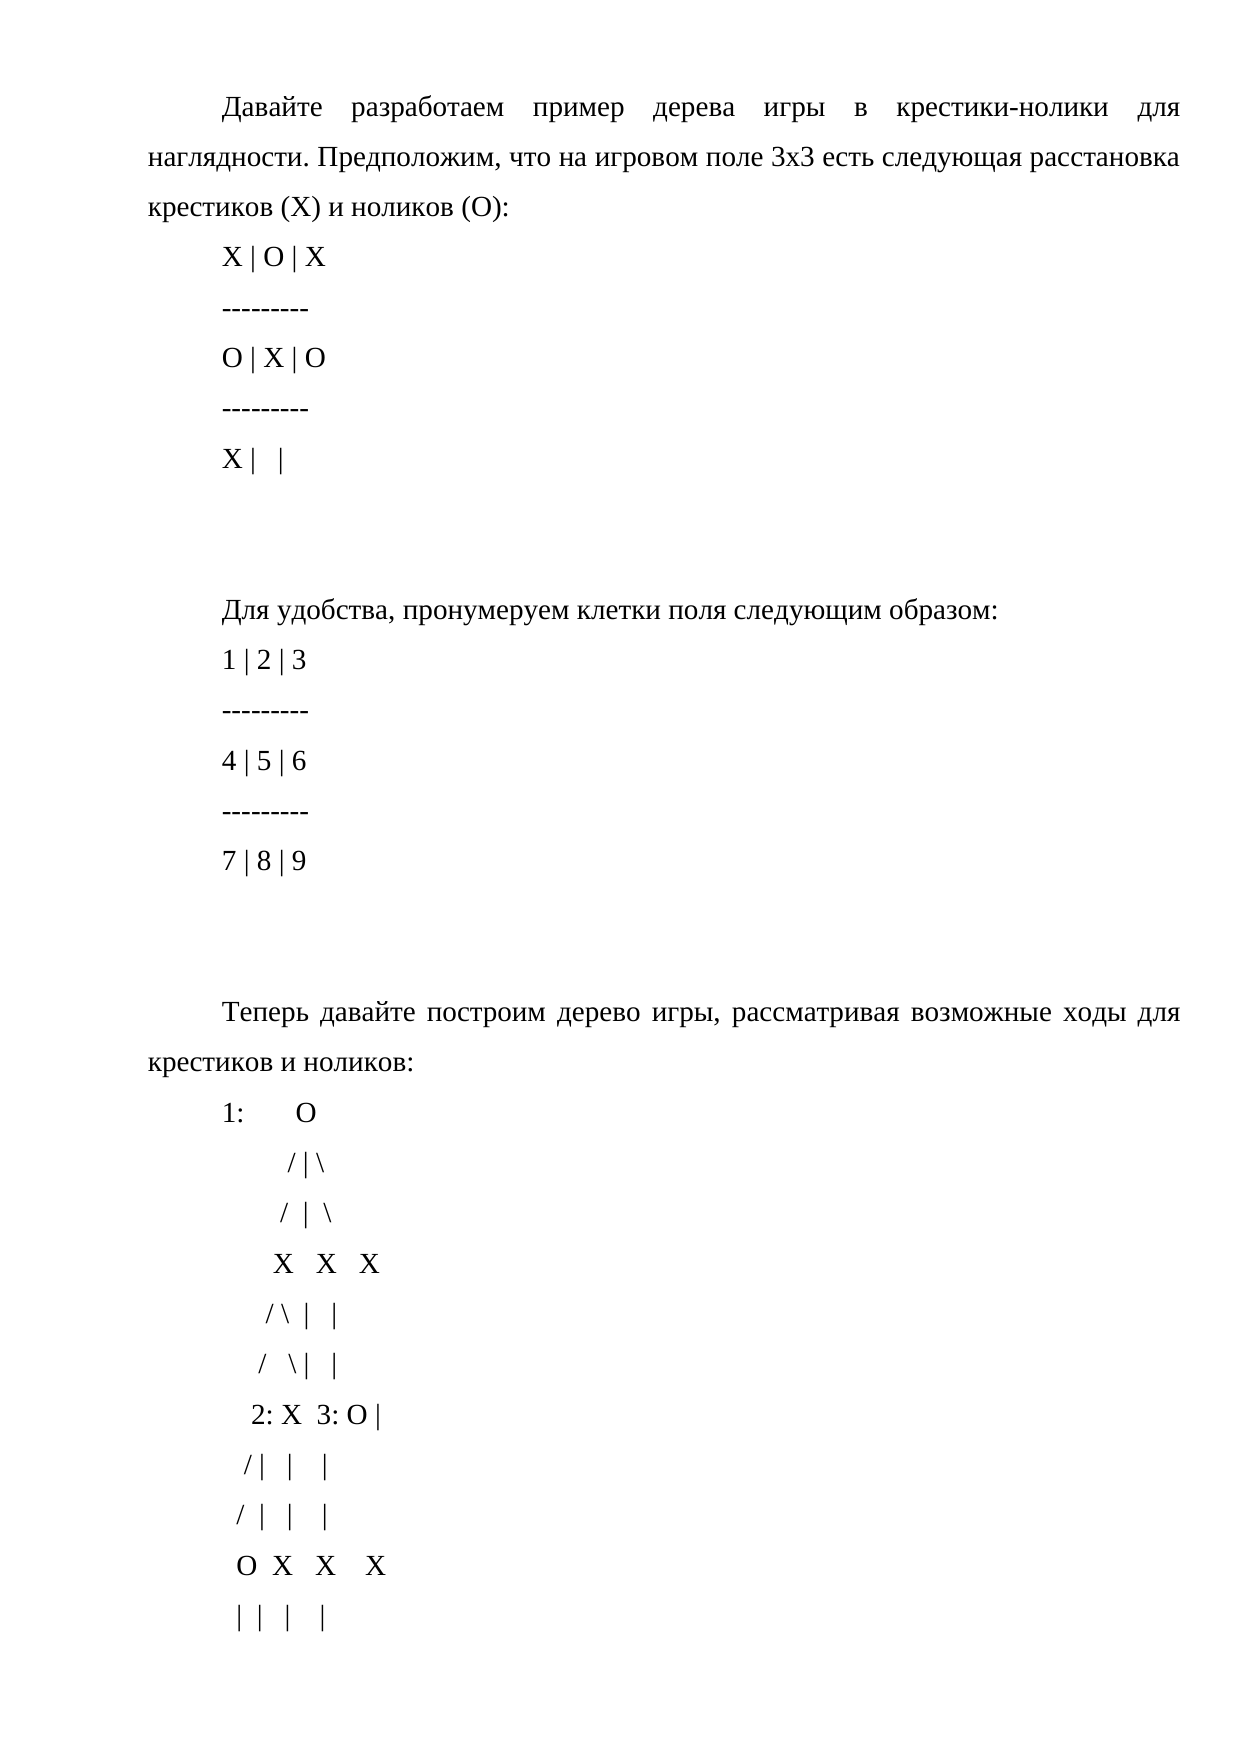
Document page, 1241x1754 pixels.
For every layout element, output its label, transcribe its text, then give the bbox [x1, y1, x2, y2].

text / | | | [148, 1497, 1181, 1531]
text X X X [148, 1246, 1181, 1279]
text 2: X 3: O | [148, 1397, 1181, 1430]
text | | | | [148, 1598, 1181, 1632]
text 4 | 5 | 6 [148, 743, 1181, 776]
text --------- [148, 692, 1181, 726]
text / \ | | [148, 1346, 1181, 1380]
text / \ | | [148, 1296, 1181, 1330]
text O | X | O [148, 340, 1181, 374]
text --------- [148, 290, 1181, 323]
text / | \ [148, 1145, 1181, 1179]
text 1 | 2 | 3 [148, 642, 1181, 676]
text X | | [148, 441, 1181, 474]
text Давайте разработаем пример дерева игры в крестики-нолики для наглядности. Предположим, что на игровом поле 3x3 есть следующая расстановка крестиков (X) и ноликов (O): [148, 89, 1181, 223]
text / | | | [148, 1447, 1181, 1481]
text --------- [148, 793, 1181, 827]
text 7 | 8 | 9 [148, 843, 1181, 877]
text Теперь давайте построим дерево игры, рассматривая возможные ходы для крестиков и ноликов: [148, 994, 1181, 1078]
text X | O | X [148, 239, 1181, 273]
text O X X X [148, 1548, 1181, 1581]
text --------- [148, 391, 1181, 424]
text / | \ [148, 1196, 1181, 1229]
text Для удобства, пронумеруем клетки поля следующим образом: [148, 592, 1181, 625]
text 1: O [148, 1095, 1181, 1128]
